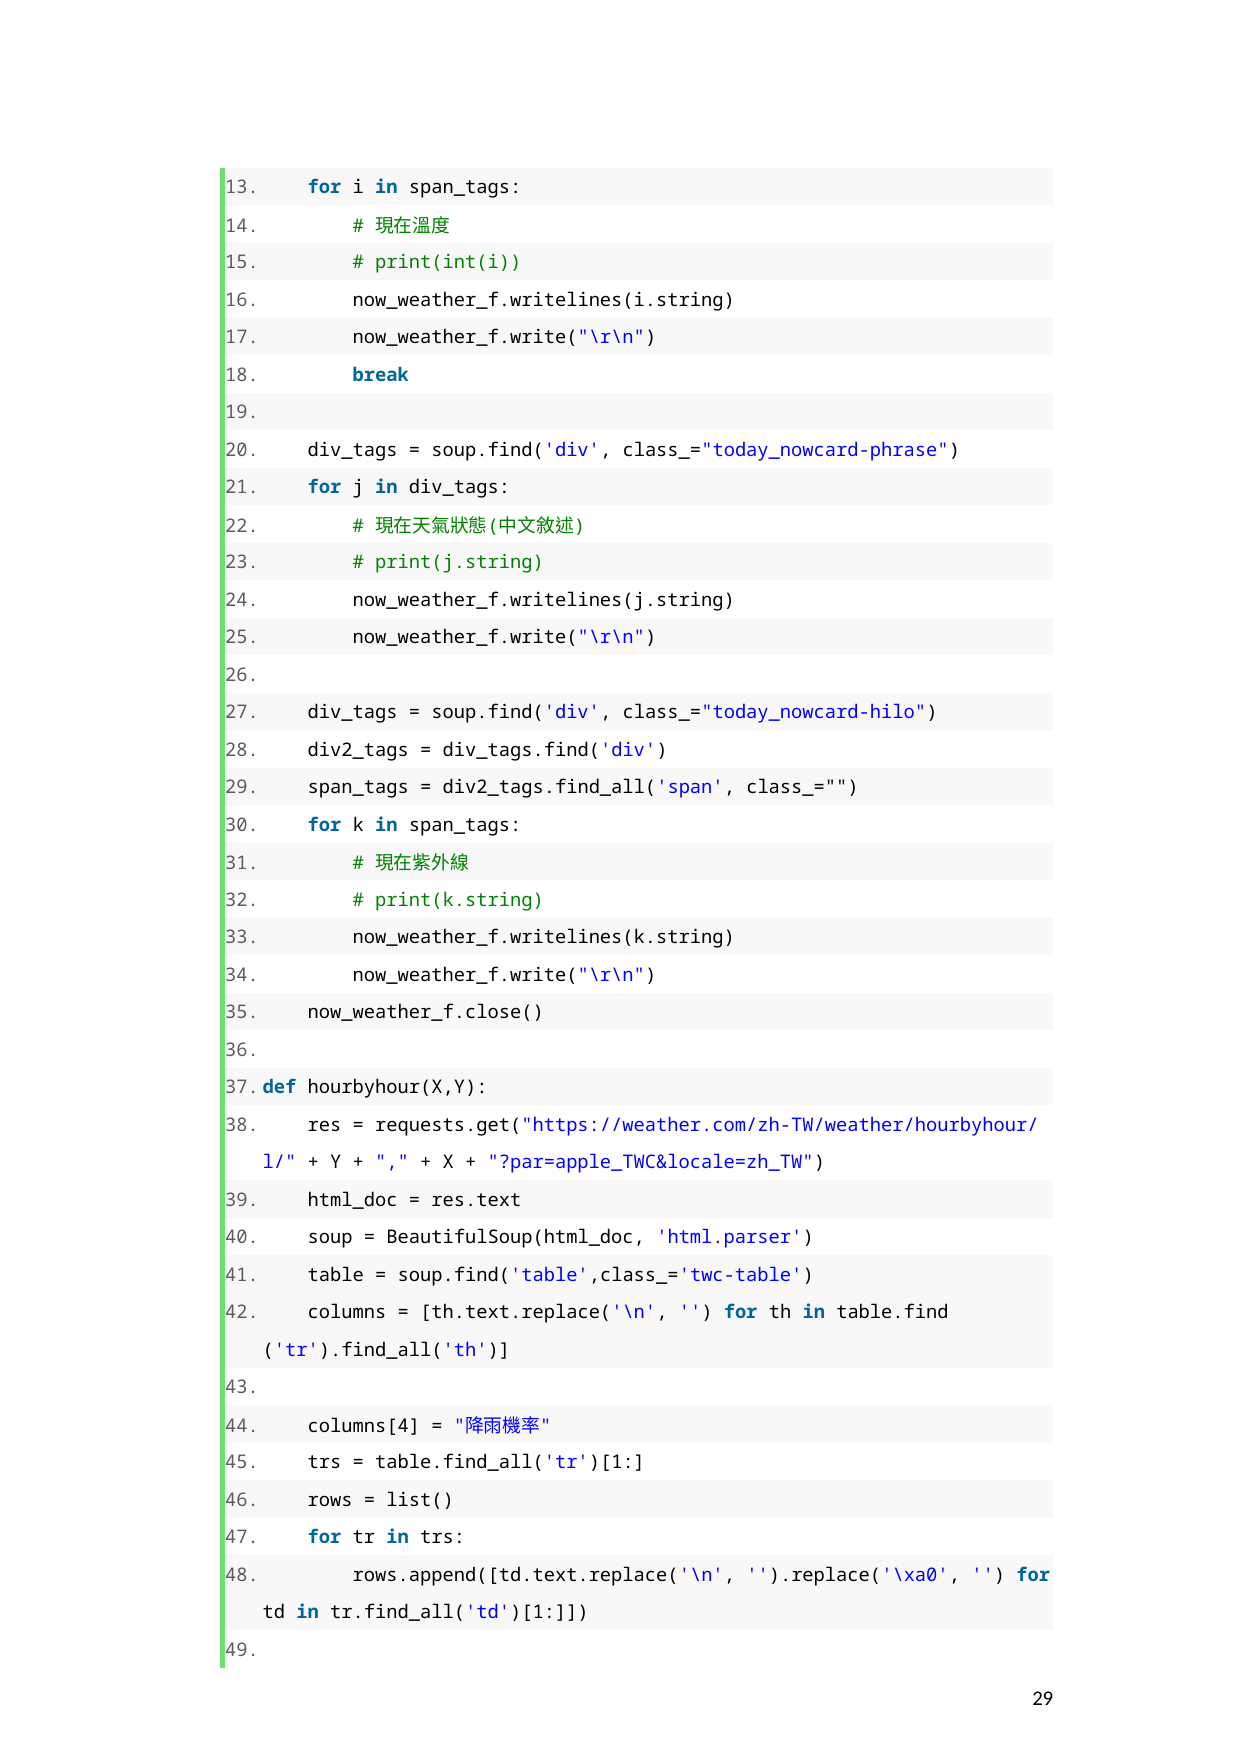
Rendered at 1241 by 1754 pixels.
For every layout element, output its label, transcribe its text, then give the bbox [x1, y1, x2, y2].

list for j in div_tags: [225, 468, 1053, 505]
list # print(k.string) [225, 880, 1053, 918]
list now_weather_f.writelines(j.string) [225, 580, 1053, 618]
list soup = BeautifulSoup(html_doc, 'html.parser') [225, 1218, 1053, 1255]
list columns[4] = "降雨機率" [225, 1405, 1053, 1443]
list rows = list() [225, 1480, 1053, 1518]
list for tr in trs: [225, 1518, 1053, 1555]
list now_weather_f.writelines(i.string) [225, 280, 1053, 318]
list rows.append([td.text.replace('\n', '').replace('\xa0', '') for td in tr.find_all('td')[1:]]) [225, 1555, 1053, 1630]
list # 現在天氣狀態(中文敘述) [225, 505, 1053, 543]
list for k in span_tags: [225, 805, 1053, 843]
list trs = table.find_all('tr')[1:] [225, 1443, 1053, 1480]
list break [225, 355, 1053, 393]
list # 現在紫外線 [225, 843, 1053, 880]
list now_weather_f.writelines(k.string) [225, 918, 1053, 955]
list table = soup.find('table',class_='twc-table') [225, 1255, 1053, 1293]
list div2_tags = div_tags.find('div') [225, 730, 1053, 768]
list # print(int(i)) [225, 243, 1053, 280]
list span_tags = div2_tags.find_all('span', class_="") [225, 768, 1053, 805]
list now_weather_f.write("\r\n") [225, 618, 1053, 655]
list # 現在溫度 [225, 205, 1053, 243]
list res = requests.get("https://weather.com/zh-TW/weather/hourbyhour/l/" + Y + "," + X + "?par=apple_TWC&locale=zh_TW") [225, 1105, 1053, 1180]
list for i in span_tags: [225, 168, 1053, 205]
list now_weather_f.write("\r\n") [225, 318, 1053, 355]
list now_weather_f.write("\r\n") [225, 955, 1053, 993]
list now_weather_f.close() [225, 993, 1053, 1030]
list def hourbyhour(X,Y): [225, 1068, 1053, 1105]
list div_tags = soup.find('div', class_="today_nowcard-phrase") [225, 430, 1053, 468]
list html_doc = res.text [225, 1180, 1053, 1218]
list columns = [th.text.replace('\n', '') for th in table.find('tr').find_all('th')] [225, 1293, 1053, 1368]
list # print(j.string) [225, 543, 1053, 580]
list div_tags = soup.find('div', class_="today_nowcard-hilo") [225, 693, 1053, 730]
